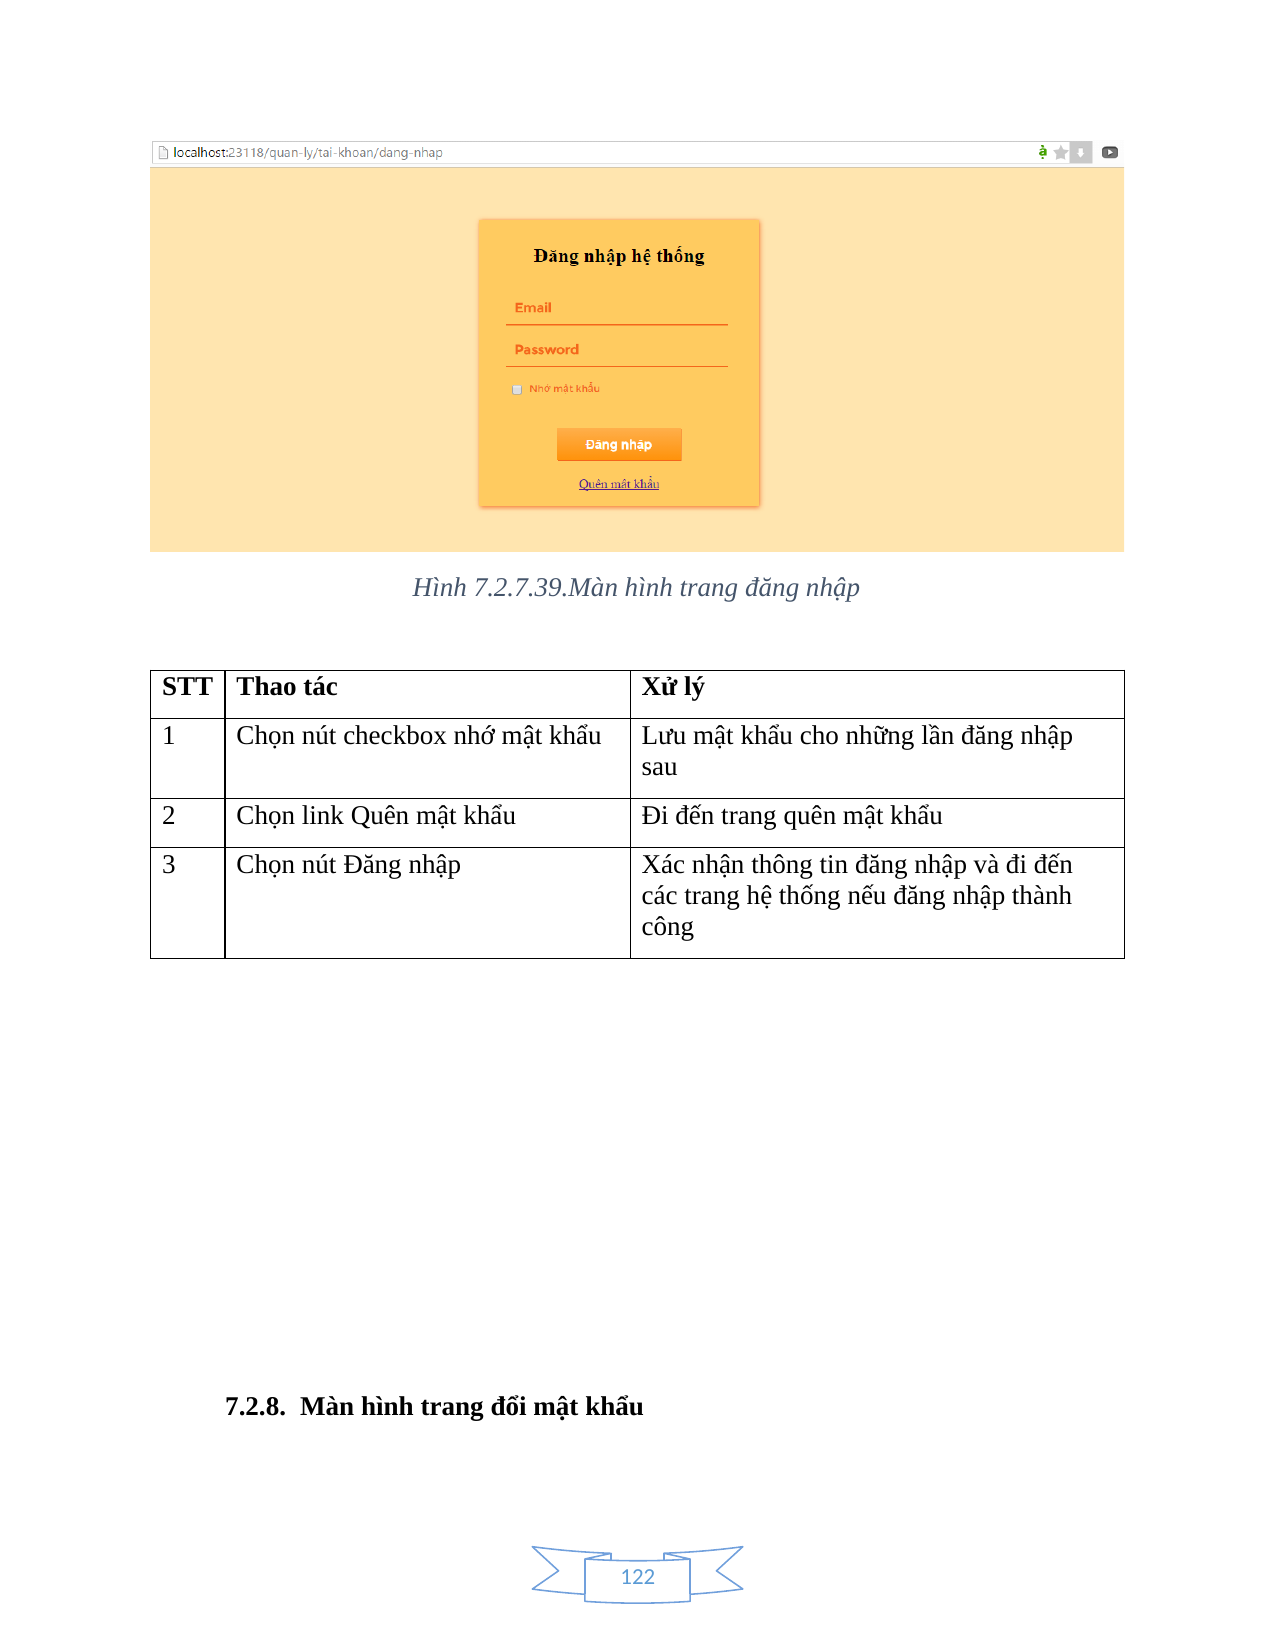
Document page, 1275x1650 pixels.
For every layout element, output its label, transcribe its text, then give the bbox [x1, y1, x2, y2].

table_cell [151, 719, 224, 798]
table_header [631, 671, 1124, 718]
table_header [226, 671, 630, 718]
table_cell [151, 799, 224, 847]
picture [150, 140, 1125, 552]
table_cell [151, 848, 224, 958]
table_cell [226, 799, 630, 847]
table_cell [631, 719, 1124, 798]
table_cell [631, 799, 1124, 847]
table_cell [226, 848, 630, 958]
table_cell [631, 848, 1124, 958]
subtitle Màn hình trang đổi mật khẩu [225, 1389, 1125, 1421]
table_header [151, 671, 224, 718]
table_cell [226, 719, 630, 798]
